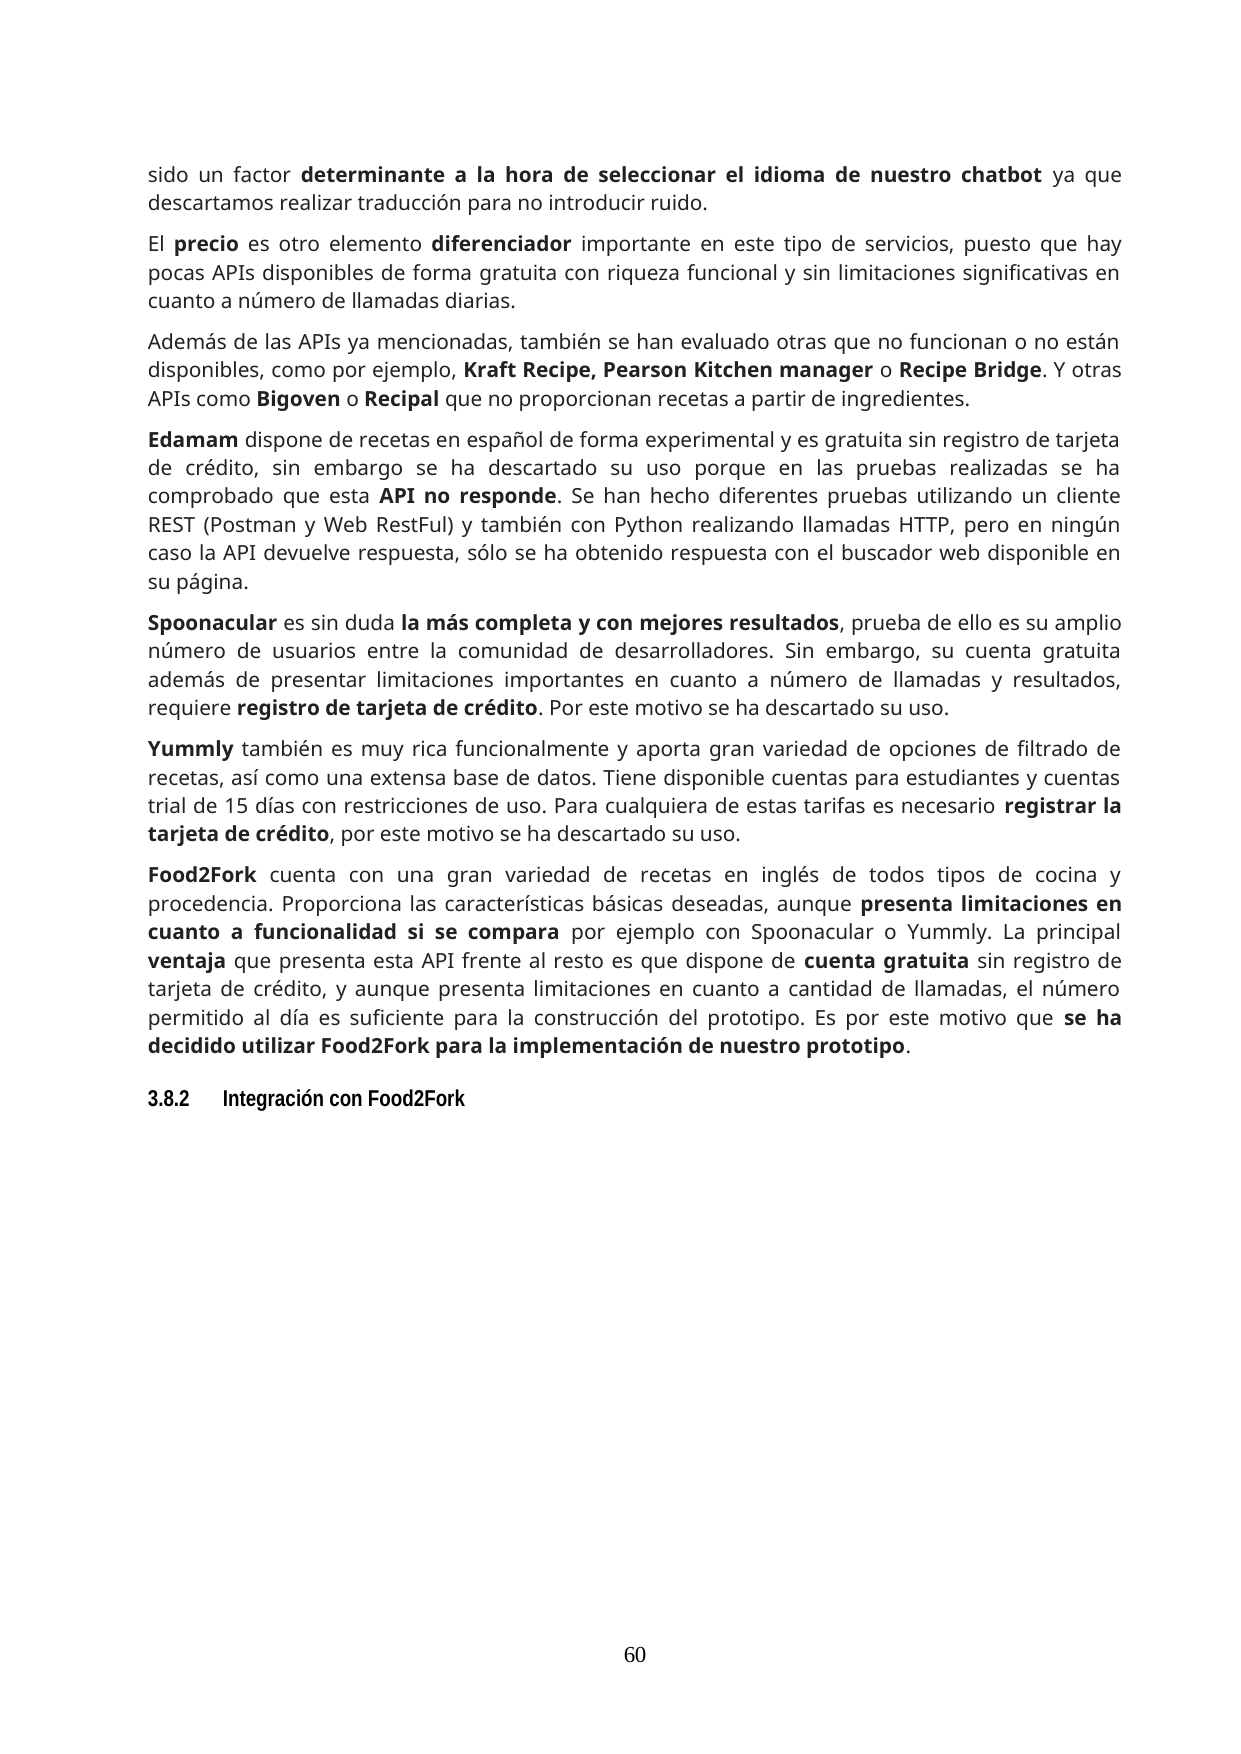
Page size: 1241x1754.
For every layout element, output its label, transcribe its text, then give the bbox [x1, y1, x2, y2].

text El precio es otro elemento diferenciador importante en este tipo de servicios, puesto que hay pocas APIs disponibles de forma gratuita con riqueza funcional y sin limitaciones significativas en cuanto a número de llamadas diarias. [148, 229, 1122, 314]
text Spoonacular es sin duda la más completa y con mejores resultados, prueba de ello es su amplio número de usuarios entre la comunidad de desarrolladores. Sin embargo, su cuenta gratuita además de presentar limitaciones importantes en cuanto a número de llamadas y resultados, requiere registro de tarjeta de crédito. Por este motivo se ha descartado su uso. [148, 608, 1122, 722]
text Además de las APIs ya mencionadas, también se han evaluado otras que no funcionan o no están disponibles, como por ejemplo, Kraft Recipe, Pearson Kitchen manager o Recipe Bridge. Y otras APIs como Bigoven o Recipal que no proporcionan recetas a partir de ingredientes. [148, 327, 1122, 412]
subtitle Integración con Food2Fork [148, 1084, 1122, 1111]
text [148, 160, 1122, 217]
text Edamam dispone de recetas en español de forma experimental y es gratuita sin registro de tarjeta de crédito, sin embargo se ha descartado su uso porque en las pruebas realizadas se ha comprobado que esta API no responde. Se han hecho diferentes pruebas utilizando un cliente REST (Postman y Web RestFul) y también con Python realizando llamadas HTTP, pero en ningún caso la API devuelve respuesta, sólo se ha obtenido respuesta con el buscador web disponible en su página. [148, 425, 1122, 595]
text Food2Fork cuenta con una gran variedad de recetas en inglés de todos tipos de cocina y procedencia. Proporciona las características básicas deseadas, aunque presenta limitaciones en cuanto a funcionalidad si se compara por ejemplo con Spoonacular o Yummly. La principal ventaja que presenta esta API frente al resto es que dispone de cuenta gratuita sin registro de tarjeta de crédito, y aunque presenta limitaciones en cuanto a cantidad de llamadas, el número permitido al día es suficiente para la construcción del prototipo. Es por este motivo que se ha decidido utilizar Food2Fork para la implementación de nuestro prototipo. [148, 860, 1122, 1059]
text Yummly también es muy rica funcionalmente y aporta gran variedad de opciones de filtrado de recetas, así como una extensa base de datos. Tiene disponible cuentas para estudiantes y cuentas trial de 15 días con restricciones de uso. Para cualquiera de estas tarifas es necesario registrar la tarjeta de crédito, por este motivo se ha descartado su uso. [148, 734, 1122, 848]
